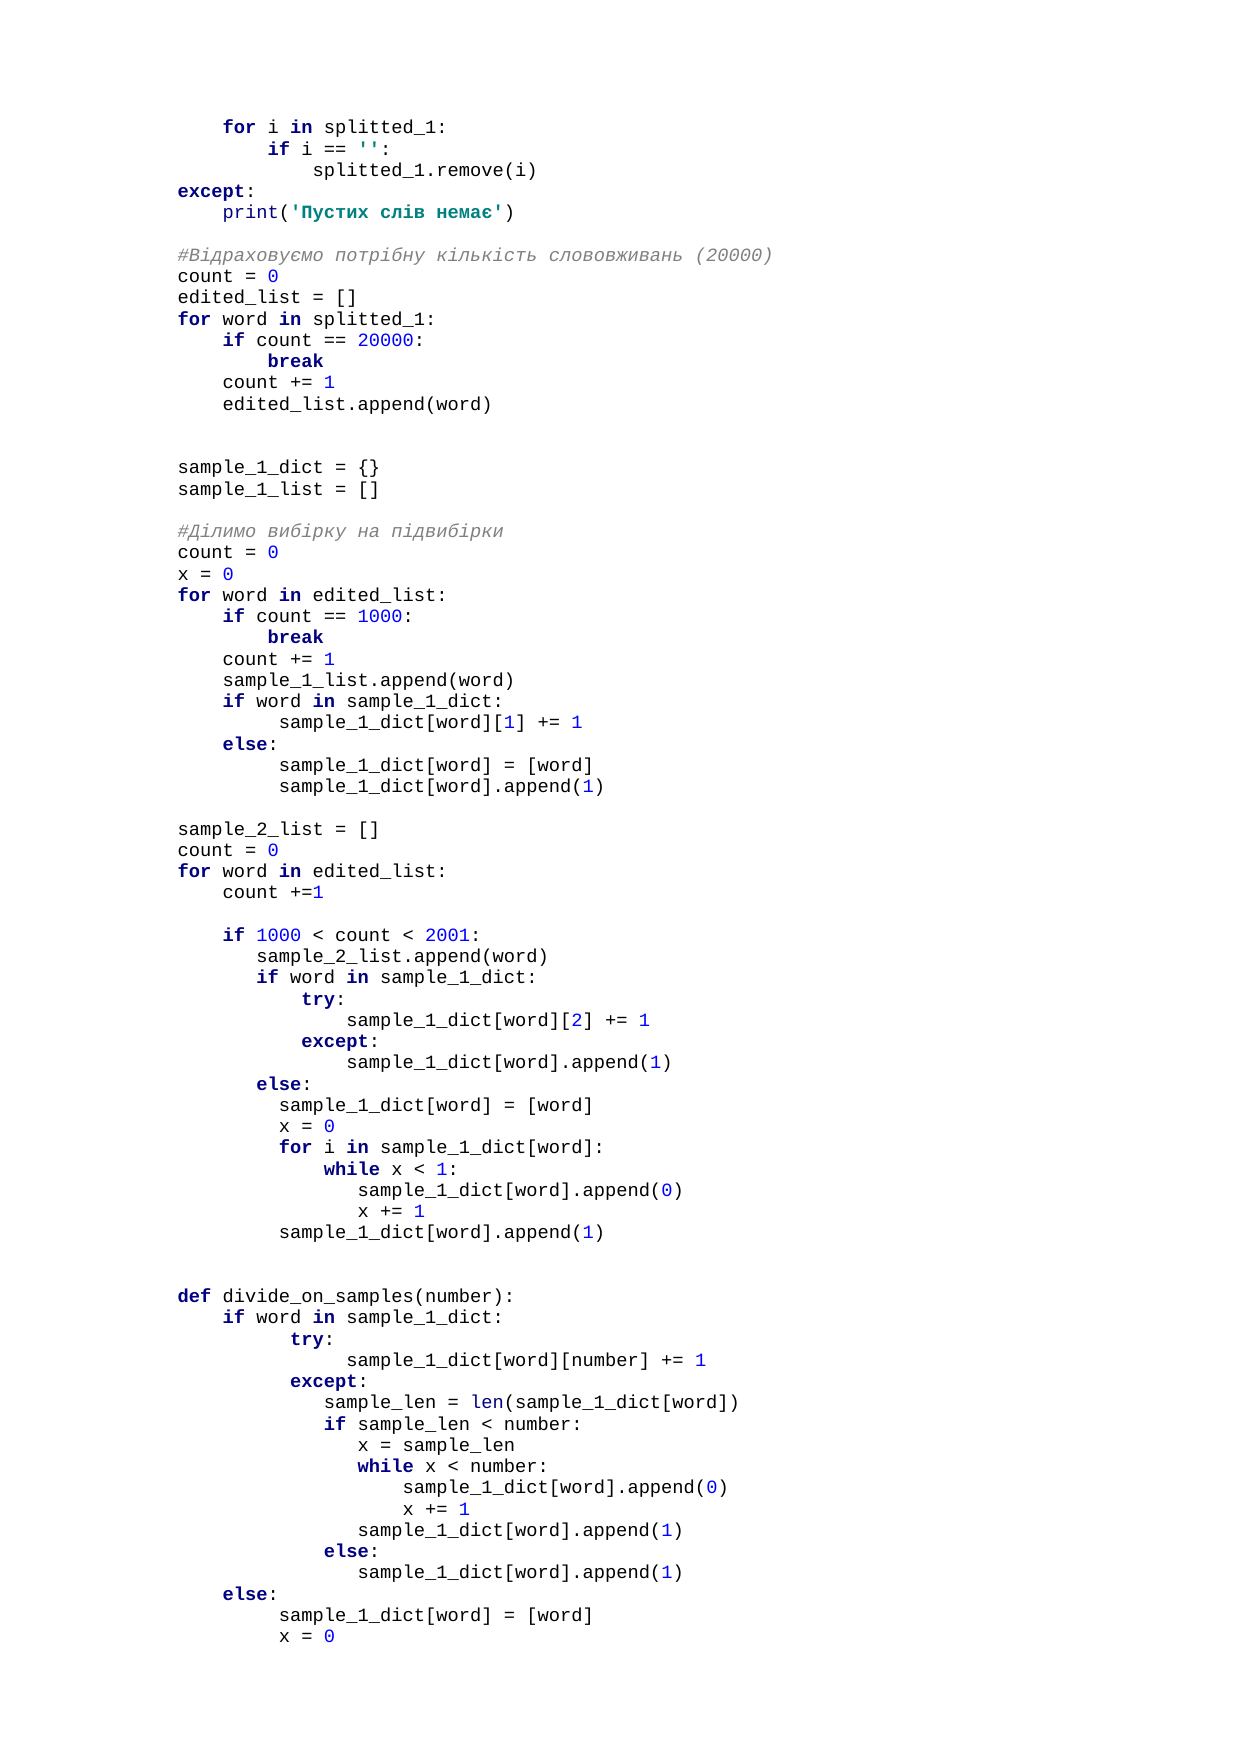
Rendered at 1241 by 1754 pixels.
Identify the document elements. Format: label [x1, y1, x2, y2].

text [177, 118, 1152, 1648]
